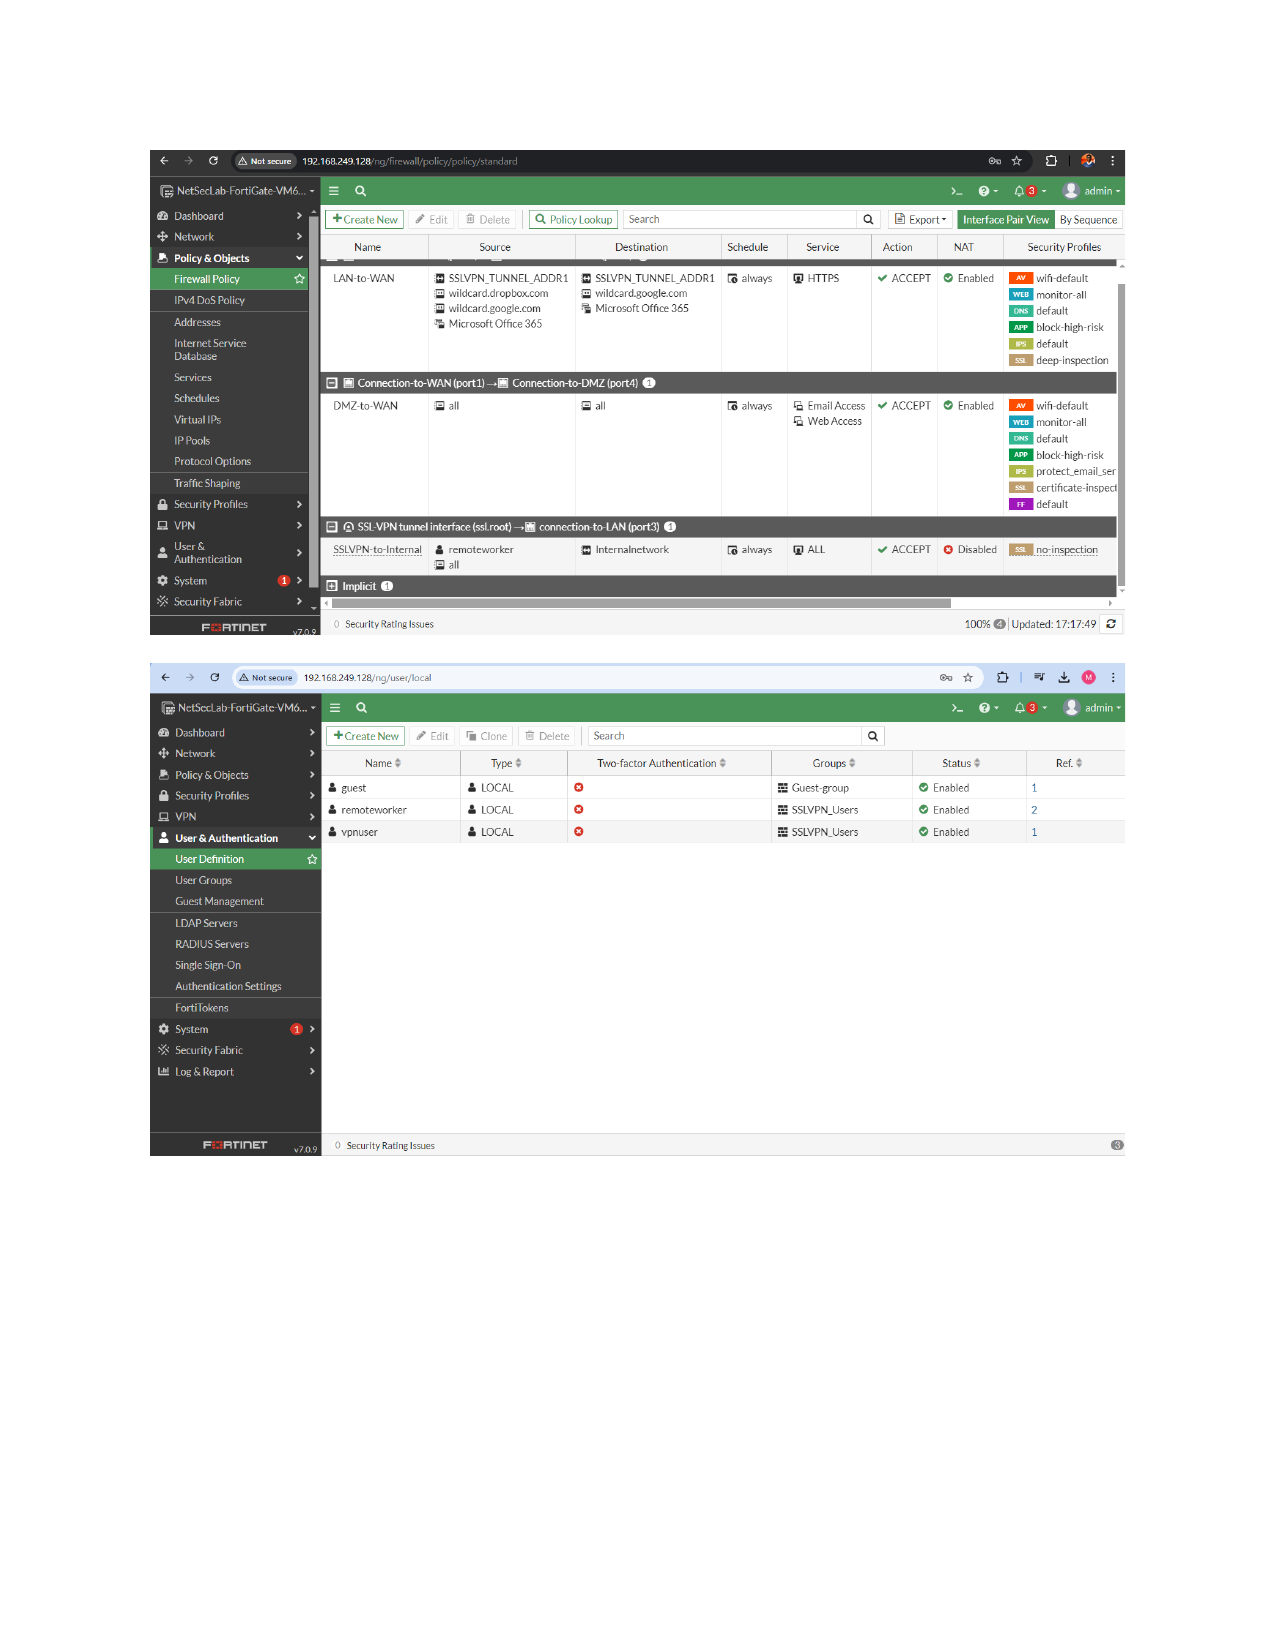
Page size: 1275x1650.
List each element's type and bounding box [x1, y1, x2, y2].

picture [150, 663, 1125, 1156]
picture [150, 150, 1125, 635]
